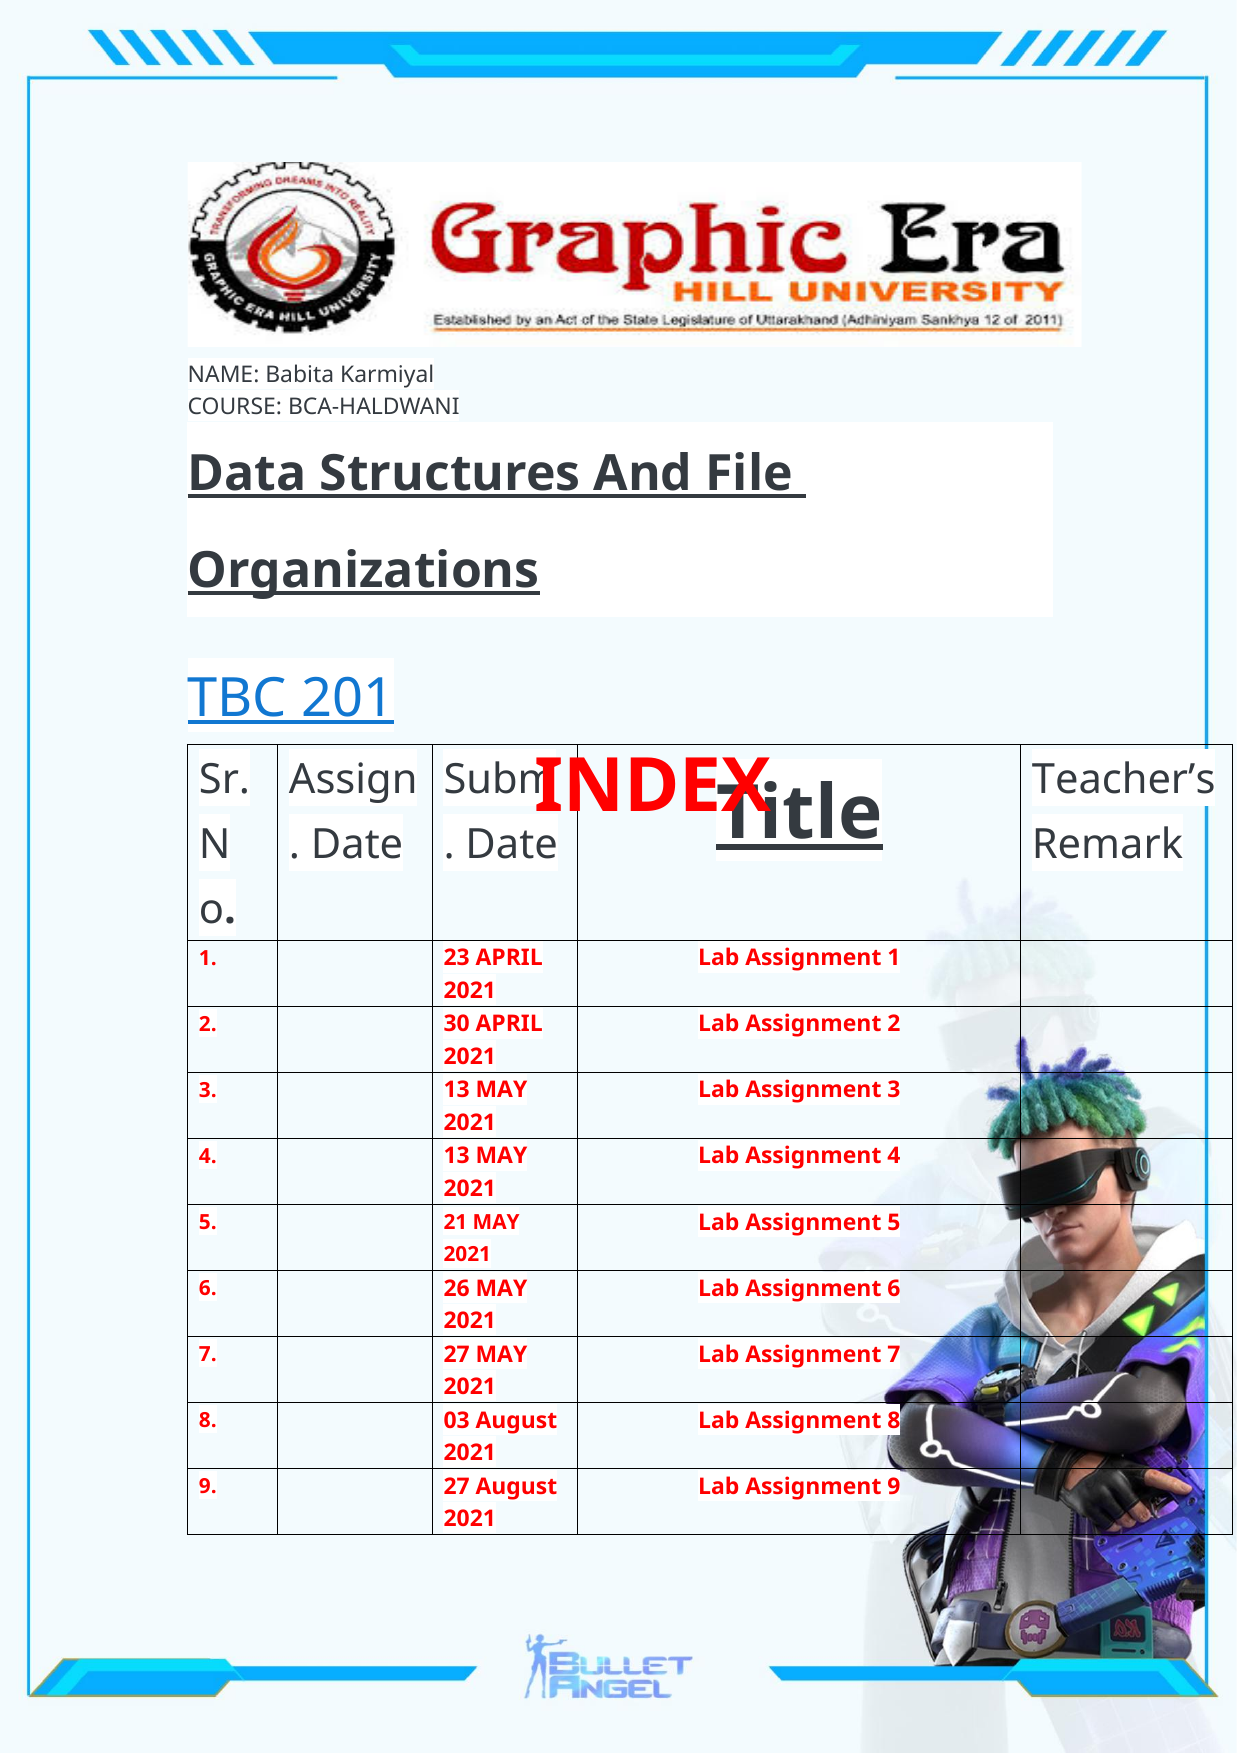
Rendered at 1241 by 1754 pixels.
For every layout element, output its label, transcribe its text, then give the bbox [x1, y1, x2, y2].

text TBC 201 [187, 646, 1053, 744]
table_cell [1021, 1007, 1232, 1072]
table_cell Lab Assignment 4 [578, 1139, 1020, 1204]
subtitle Data Structures And File Organizations [187, 422, 1053, 617]
table_cell 30 APRIL 2021 [433, 1007, 577, 1072]
table_cell 2. [188, 1007, 277, 1072]
list NAME: Babita Karmiyal [187, 357, 1053, 389]
table_cell 5. [188, 1205, 277, 1270]
table_cell 6. [188, 1271, 277, 1336]
table_cell 03 August 2021 [433, 1403, 577, 1468]
table_header Teacher’sRemark [1021, 745, 1232, 940]
table_cell 9. [188, 1469, 277, 1534]
table_cell [278, 1403, 432, 1468]
table_cell [1021, 1205, 1232, 1270]
table_cell 26 MAY 2021 [433, 1271, 577, 1336]
table_cell [278, 1007, 432, 1072]
table_cell Lab Assignment 3 [578, 1073, 1020, 1138]
table_cell [278, 1469, 432, 1534]
table_cell [278, 1073, 432, 1138]
table_cell [1021, 1469, 1232, 1534]
table_cell [1021, 1139, 1232, 1204]
table_cell 4. [188, 1139, 277, 1204]
table_cell 23 APRIL 2021 [433, 941, 577, 1006]
table_cell Lab Assignment 9 [578, 1469, 1020, 1534]
table_cell [278, 941, 432, 1006]
table_header Sr. No. [188, 745, 277, 940]
list COURSE: BCA-HALDWANI [187, 389, 1053, 422]
table_cell [278, 1271, 432, 1336]
table_cell 13 MAY 2021 [433, 1073, 577, 1138]
table_header Assign. Date [278, 745, 432, 940]
table_cell [1021, 1403, 1232, 1468]
table_cell [188, 941, 277, 1006]
table_cell Lab Assignment 8 [578, 1403, 1020, 1468]
table_header Subm. Date [433, 745, 577, 940]
table_cell 13 MAY 2021 [433, 1139, 577, 1204]
table_cell 21 MAY 2021 [433, 1205, 577, 1270]
table_cell 8. [188, 1403, 277, 1468]
table_cell [1021, 1271, 1232, 1336]
table_cell 27 August 2021 [433, 1469, 577, 1534]
picture [0, 0, 1237, 1753]
table_cell Lab Assignment 7 [578, 1337, 1020, 1402]
table_cell Lab Assignment 5 [578, 1205, 1020, 1270]
table_cell 7. [188, 1337, 277, 1402]
table_cell [1021, 941, 1232, 1006]
table_cell Lab Assignment 6 [578, 1271, 1020, 1336]
table_cell Lab Assignment 1 [578, 941, 1020, 1006]
table_cell [1021, 1073, 1232, 1138]
table_cell 3. [188, 1073, 277, 1138]
table_cell [278, 1139, 432, 1204]
table_cell [278, 1337, 432, 1402]
table_cell [1021, 1337, 1232, 1402]
table_cell [278, 1205, 432, 1270]
table_cell 27 MAY 2021 [433, 1337, 577, 1402]
table_cell Lab Assignment 2 [578, 1007, 1020, 1072]
table_header Title [578, 745, 1020, 940]
